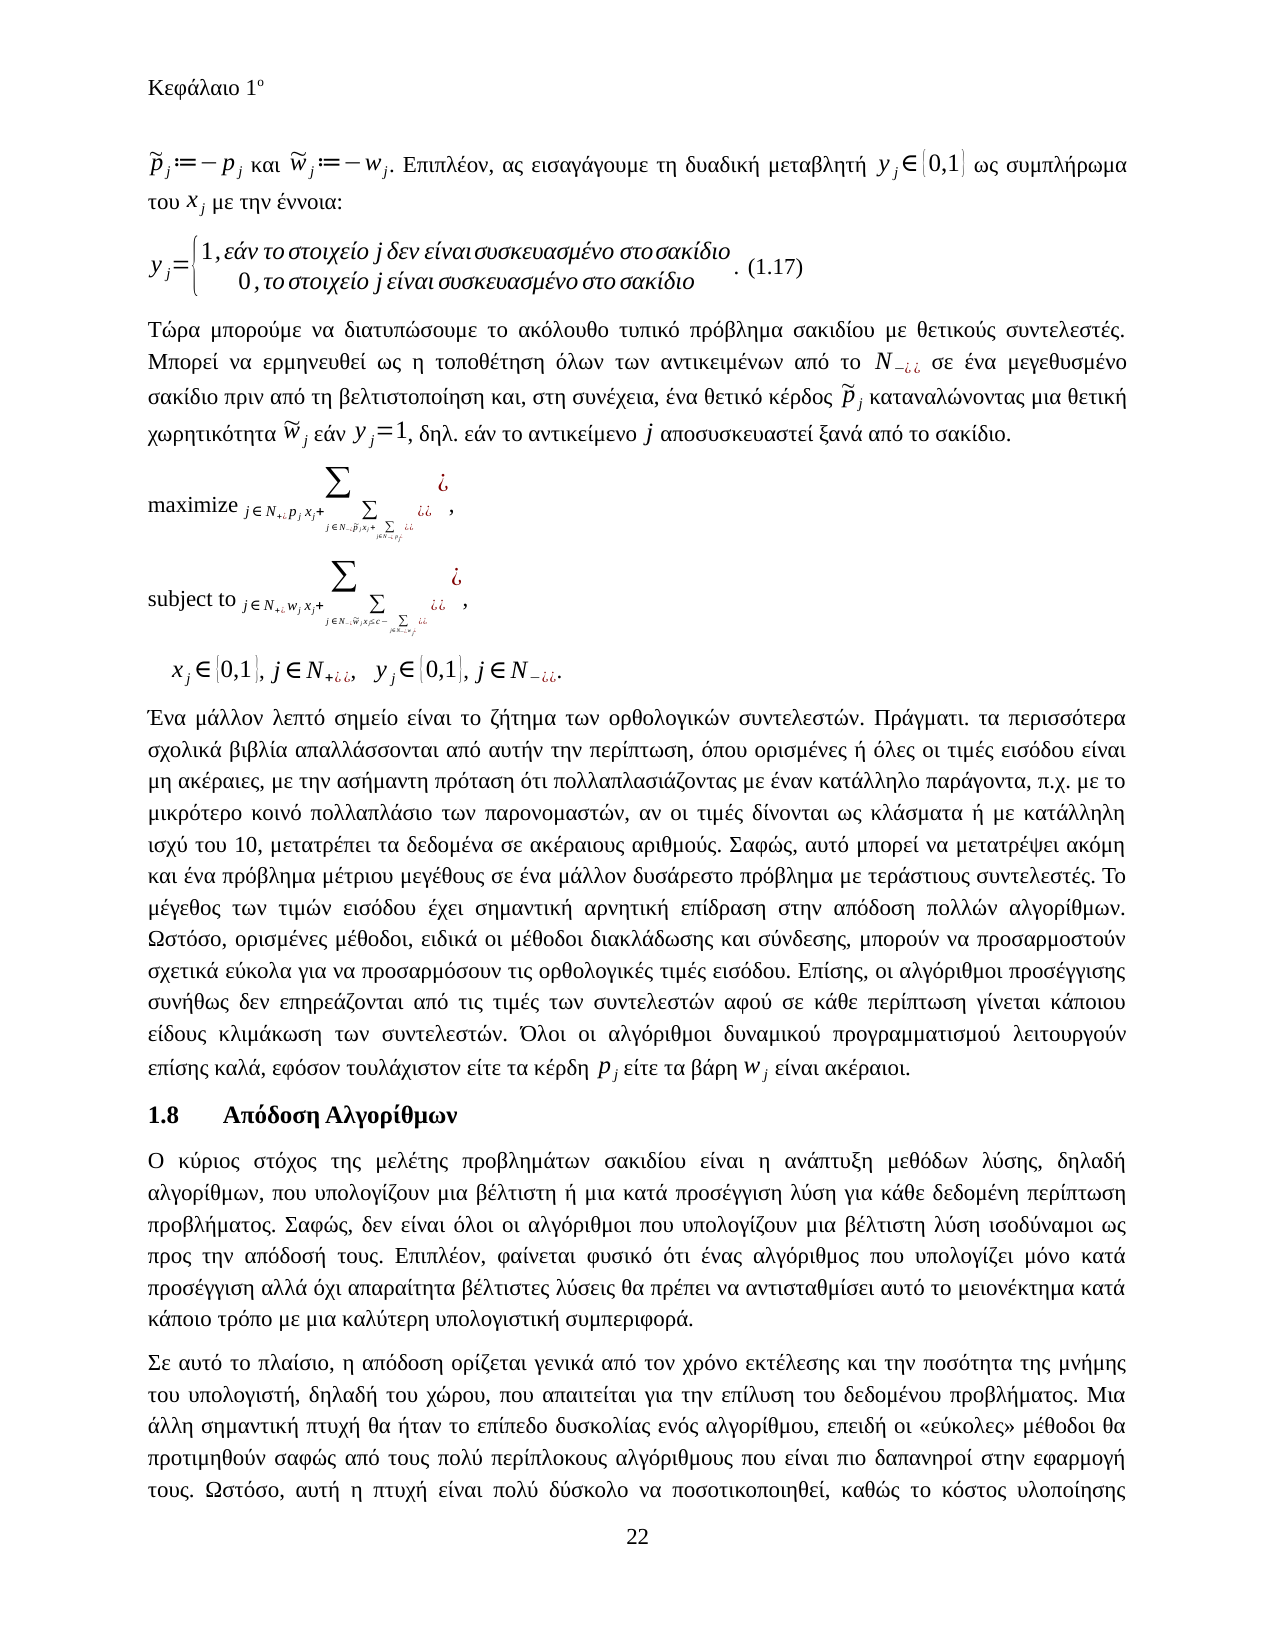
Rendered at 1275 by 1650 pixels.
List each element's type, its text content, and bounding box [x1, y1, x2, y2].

list . (1.17) [148, 235, 1127, 298]
subtitle Απόδοση Αλγορίθμων [148, 1101, 1127, 1129]
text maximize , [148, 466, 1127, 542]
text subject to , [148, 560, 1127, 636]
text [148, 1349, 1127, 1502]
text Τώρα μπορούμε να διατυπώσουμε το ακόλουθο τυπικό πρόβλημα σακιδίου με θετικούς συντελεστές. Μπορεί να ερμηνευθεί ως η τοποθέτηση όλων των αντικειμένων από το σε ένα μεγεθυσμένο σακίδιο πριν από τη βελτιστοποίηση και, στη συνέχεια, ένα θετικό κέρδος καταναλώνοντας μια θετική χωρητικότητα εάν , δηλ. εάν το αντικείμενο αποσυσκευαστεί ξανά από το σακίδιο. [148, 316, 1127, 448]
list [148, 148, 1127, 217]
text , , , . [148, 654, 1127, 687]
text Ένα μάλλον λεπτό σημείο είναι το ζήτημα των ορθολογικών συντελεστών. Πράγματι. τα περισσότερα σχολικά βιβλία απαλλάσσονται από αυτήν την περίπτωση, όπου ορισμένες ή όλες οι τιμές εισόδου είναι μη ακέραιες, με την ασήμαντη πρόταση ότι πολλαπλασιάζοντας με έναν κατάλληλο παράγοντα, π.χ. με το μικρότερο κοινό πολλαπλάσιο των παρονομαστών, αν οι τιμές δίνονται ως κλάσματα ή με κατάλληλη ισχύ του 10, μετατρέπει τα δεδομένα σε ακέραιους αριθμούς. Σαφώς, αυτό μπορεί να μετατρέψει ακόμη και ένα πρόβλημα μέτριου μεγέθους σε ένα μάλλον δυσάρεστο πρόβλημα με τεράστιους συντελεστές. Το μέγεθος των τιμών εισόδου έχει σημαντική αρνητική επίδραση στην απόδοση πολλών αλγορίθμων. Ωστόσο, ορισμένες μέθοδοι, ειδικά οι μέθοδοι διακλάδωσης και σύνδεσης, μπορούν να προσαρμοστούν σχετικά εύκολα για να προσαρμόσουν τις ορθολογικές τιμές εισόδου. Επίσης, οι αλγόριθμοι προσέγγισης συνήθως δεν επηρεάζονται από τις τιμές των συντελεστών αφού σε κάθε περίπτωση γίνεται κάποιου είδους κλιμάκωση των συντελεστών. Όλοι οι αλγόριθμοι δυναμικού προγραμματισμού λειτουργούν επίσης καλά, εφόσον τουλάχιστον είτε τα κέρδη είτε τα βάρη είναι ακέραιοι. [148, 704, 1127, 1083]
text Ο κύριος στόχος της μελέτης προβλημάτων σακιδίου είναι η ανάπτυξη μεθόδων λύσης, δηλαδή αλγορίθμων, που υπολογίζουν μια βέλτιστη ή μια κατά προσέγγιση λύση για κάθε δεδομένη περίπτωση προβλήματος. Σαφώς, δεν είναι όλοι οι αλγόριθμοι που υπολογίζουν μια βέλτιστη λύση ισοδύναμοι ως προς την απόδοσή τους. Επιπλέον, φαίνεται φυσικό ότι ένας αλγόριθμος που υπολογίζει μόνο κατά προσέγγιση αλλά όχι απαραίτητα βέλτιστες λύσεις θα πρέπει να αντισταθμίσει αυτό το μειονέκτημα κατά κάποιο τρόπο με μια καλύτερη υπολογιστική συμπεριφορά. [148, 1148, 1127, 1332]
